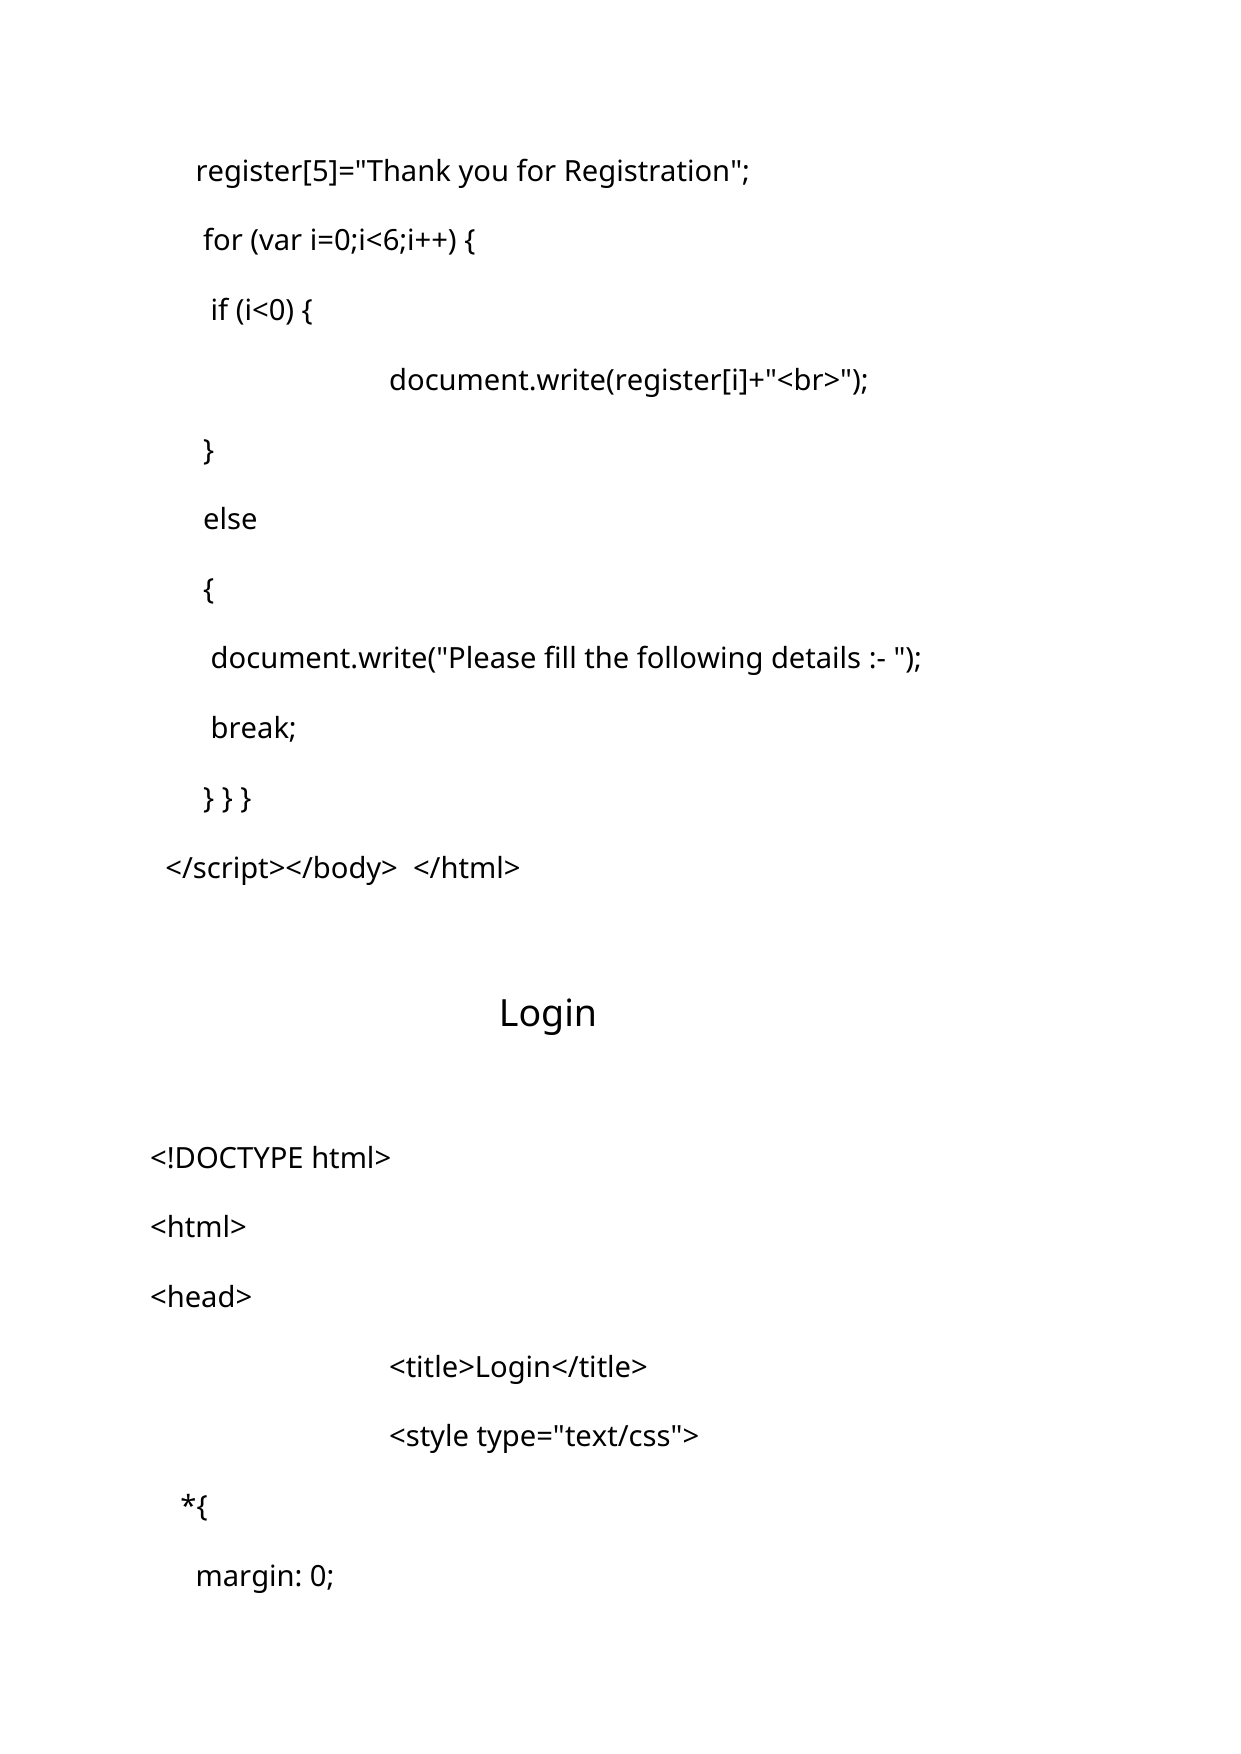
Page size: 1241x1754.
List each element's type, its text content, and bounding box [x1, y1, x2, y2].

text document.write("Please fill the following details :- "); [150, 638, 1090, 677]
text { [150, 568, 1090, 608]
text if (i<0) { [150, 289, 1090, 329]
text } [150, 429, 1090, 468]
text document.write(register[i]+"<br>"); [150, 359, 1090, 399]
text <!DOCTYPE html> [150, 1137, 1090, 1177]
text <style type="text/css"> [150, 1416, 1090, 1455]
text </script></body> </html> [150, 847, 1090, 887]
text <title>Login</title> [150, 1346, 1090, 1386]
text else [150, 498, 1090, 538]
text break; [150, 707, 1090, 747]
text margin: 0; [150, 1555, 1090, 1595]
text <head> [150, 1276, 1090, 1316]
text } } } [150, 777, 1090, 817]
text *{ [150, 1485, 1090, 1525]
text <html> [150, 1207, 1090, 1246]
text for (var i=0;i<6;i++) { [150, 220, 1090, 259]
text register[5]="Thank you for Registration"; [150, 150, 1090, 190]
text Login [150, 986, 1090, 1037]
